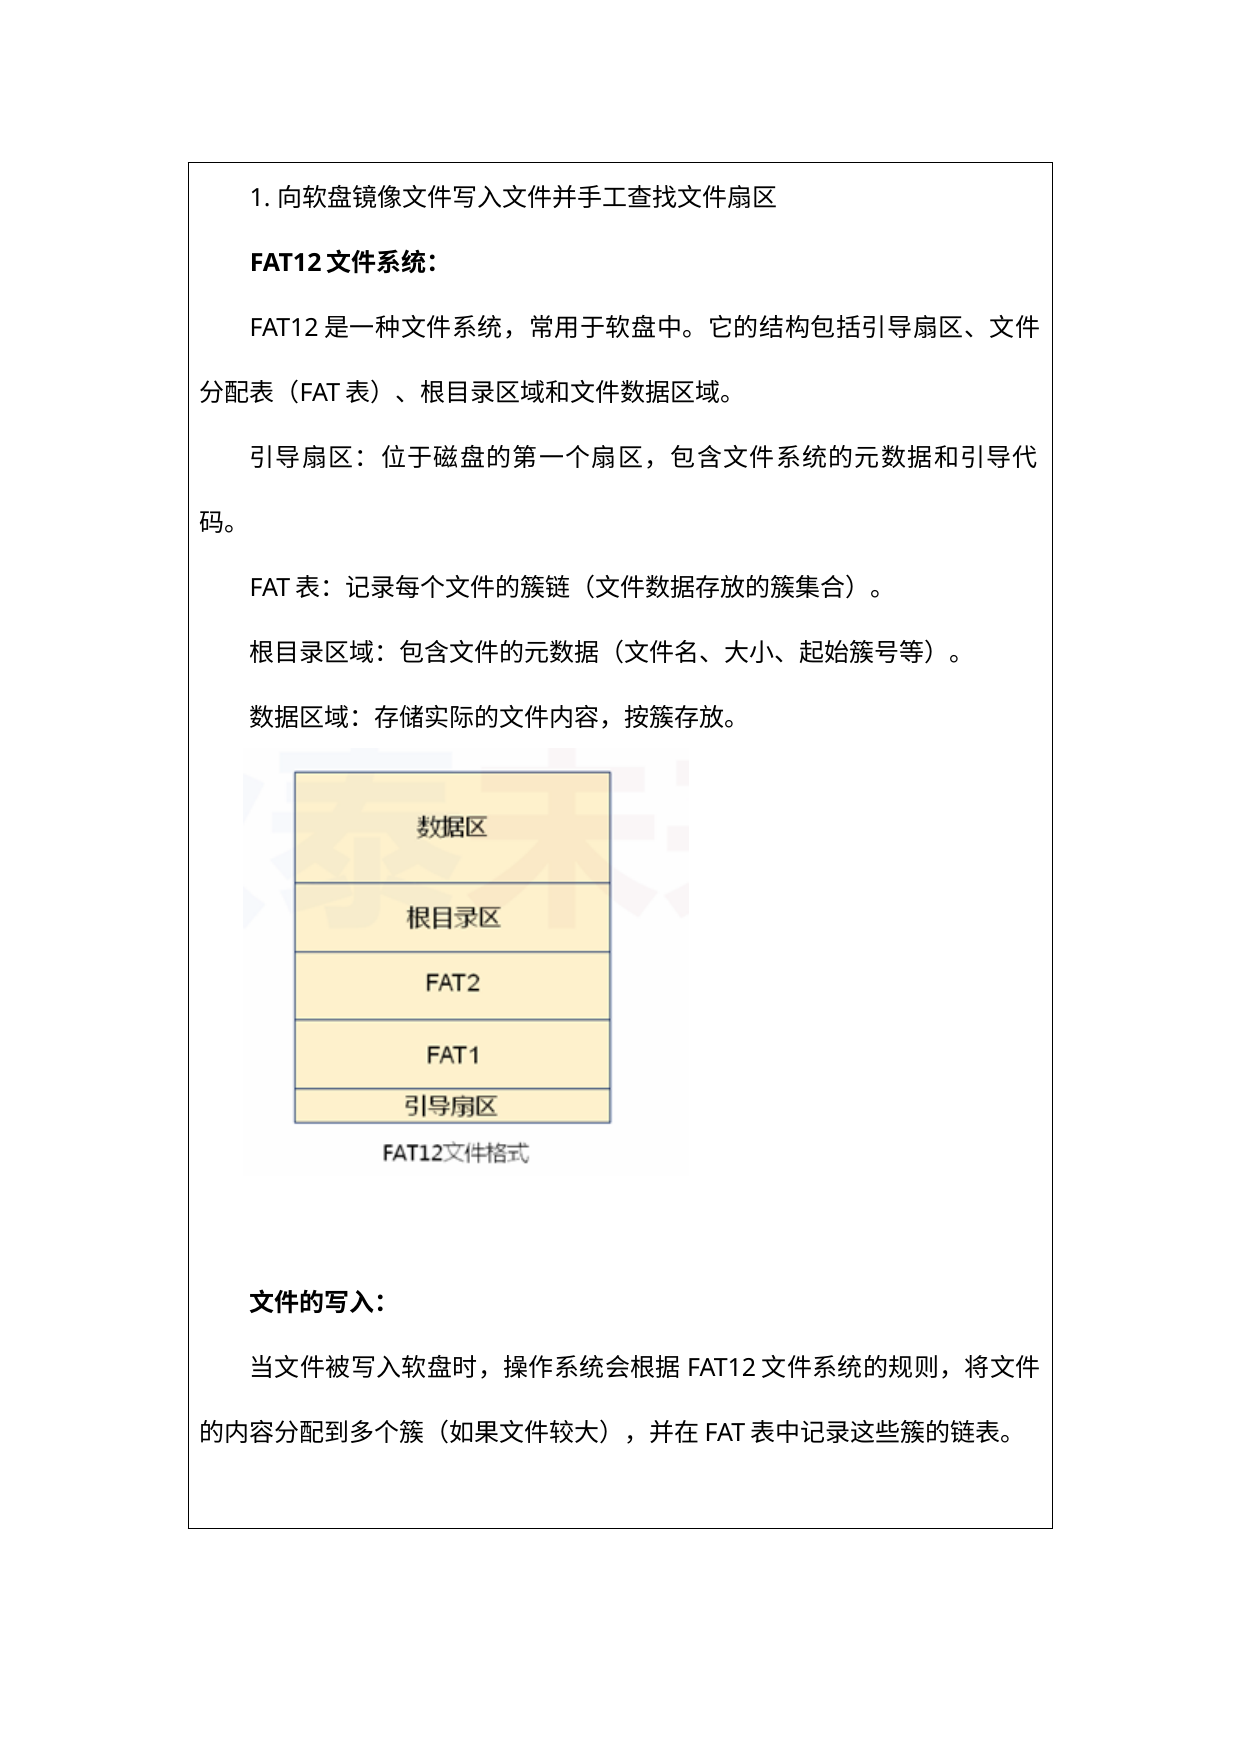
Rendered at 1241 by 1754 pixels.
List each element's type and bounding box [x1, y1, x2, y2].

picture [243, 748, 689, 1176]
table_cell [189, 163, 1052, 1528]
